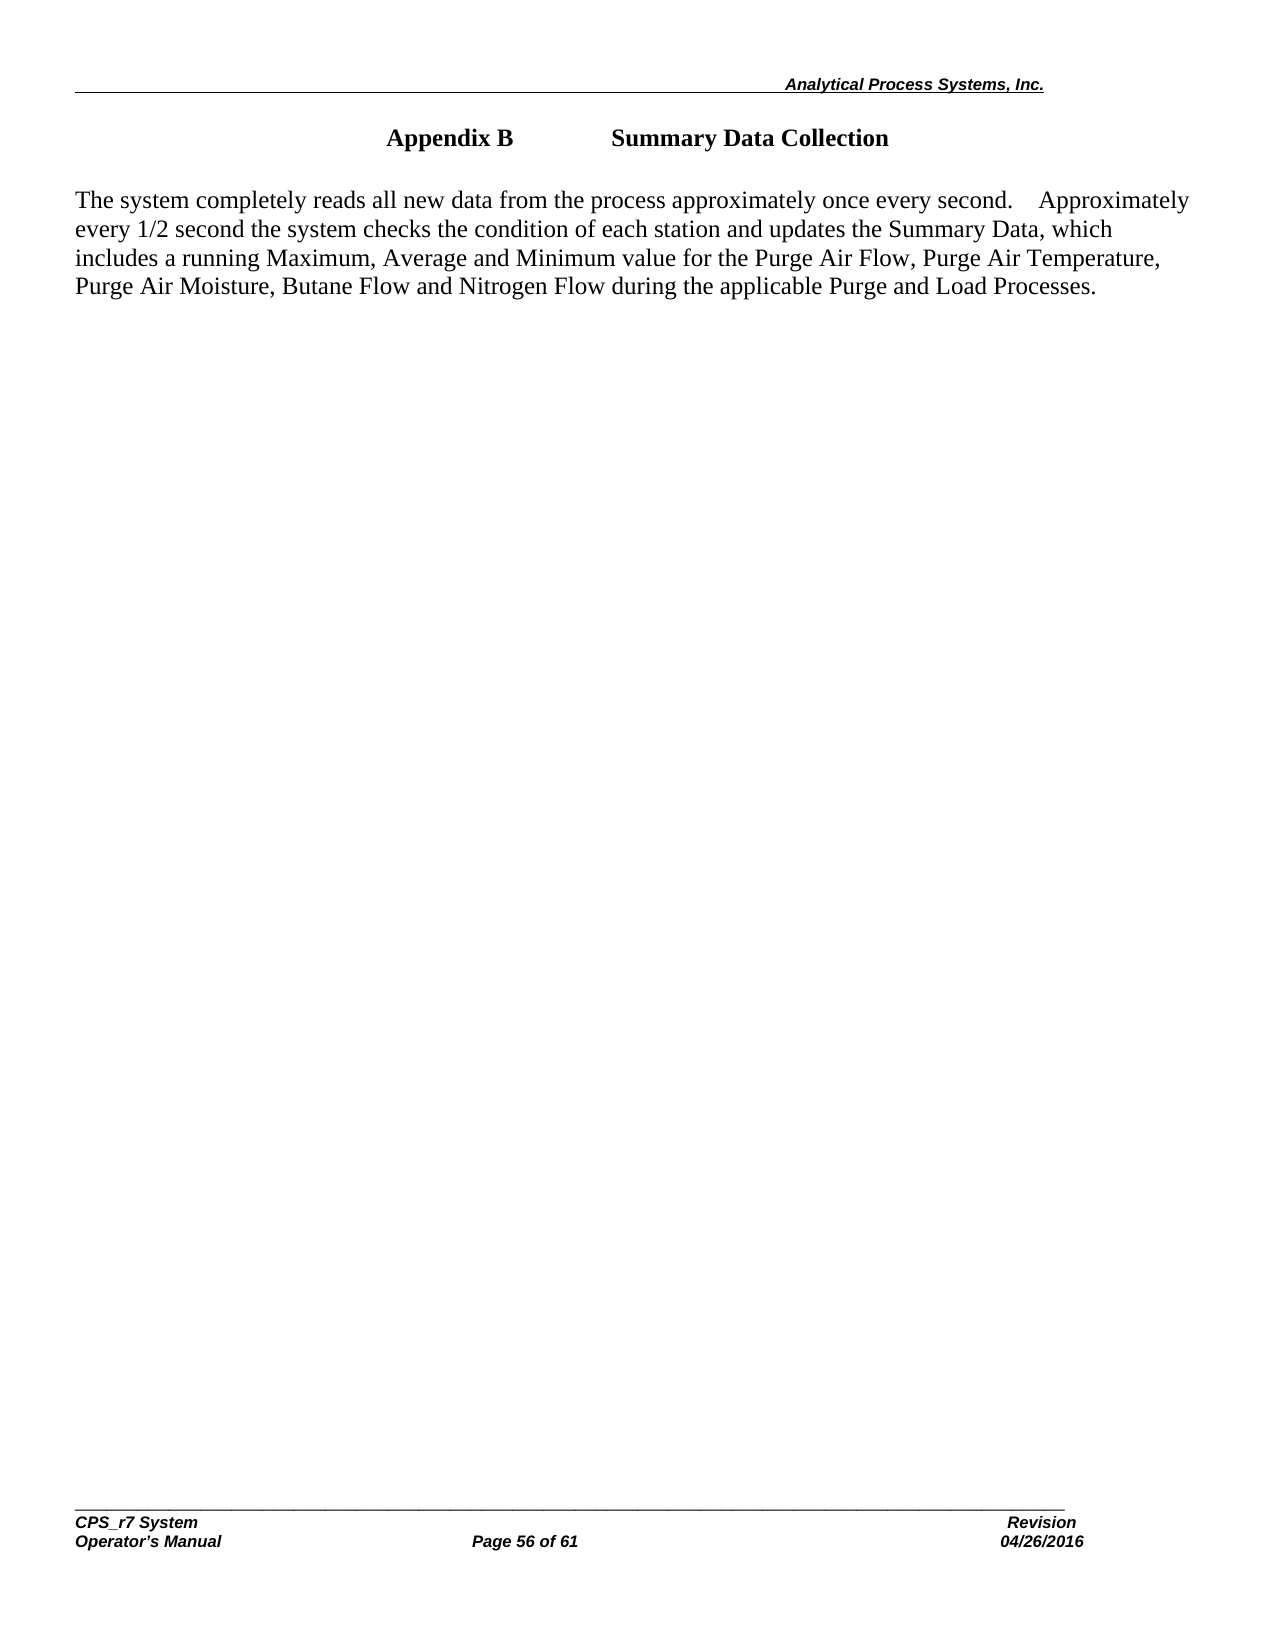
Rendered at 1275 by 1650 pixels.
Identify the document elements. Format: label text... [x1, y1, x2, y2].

text The system completely reads all new data from the process approximately once every second. Approximately every 1/2 second the system checks the condition of each station and updates the Summary Data, which includes a running Maximum, Average and Minimum value for the Purge Air Flow, Purge Air Temperature, Purge Air Moisture, Butane Flow and Nitrogen Flow during the applicable Purge and Load Processes. [75, 185, 1200, 300]
subtitle Appendix B Summary Data Collection [75, 123, 1200, 152]
